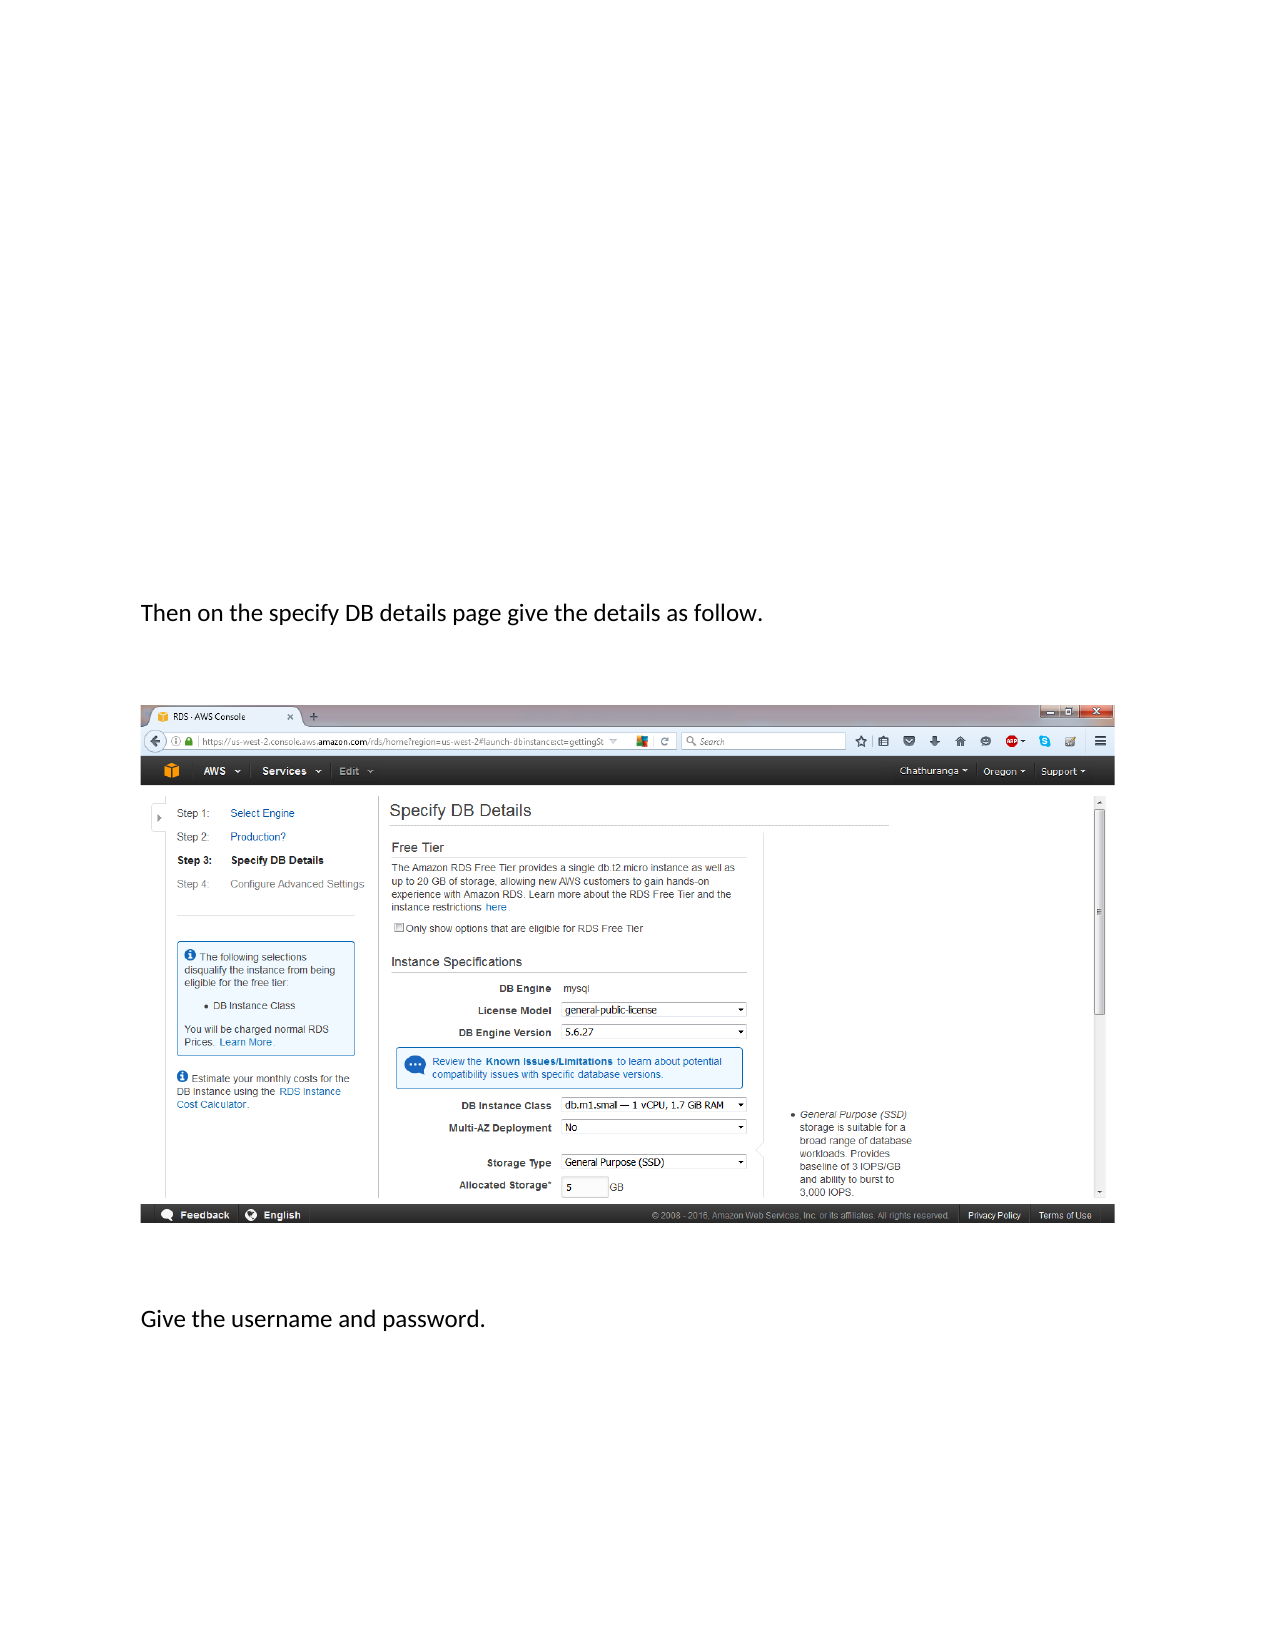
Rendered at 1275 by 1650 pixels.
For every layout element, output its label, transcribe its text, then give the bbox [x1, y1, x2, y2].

text Give the username and password. [141, 1303, 1125, 1334]
picture [140, 705, 1115, 1223]
text Then on the specify DB details page give the details as follow. [141, 597, 1125, 627]
